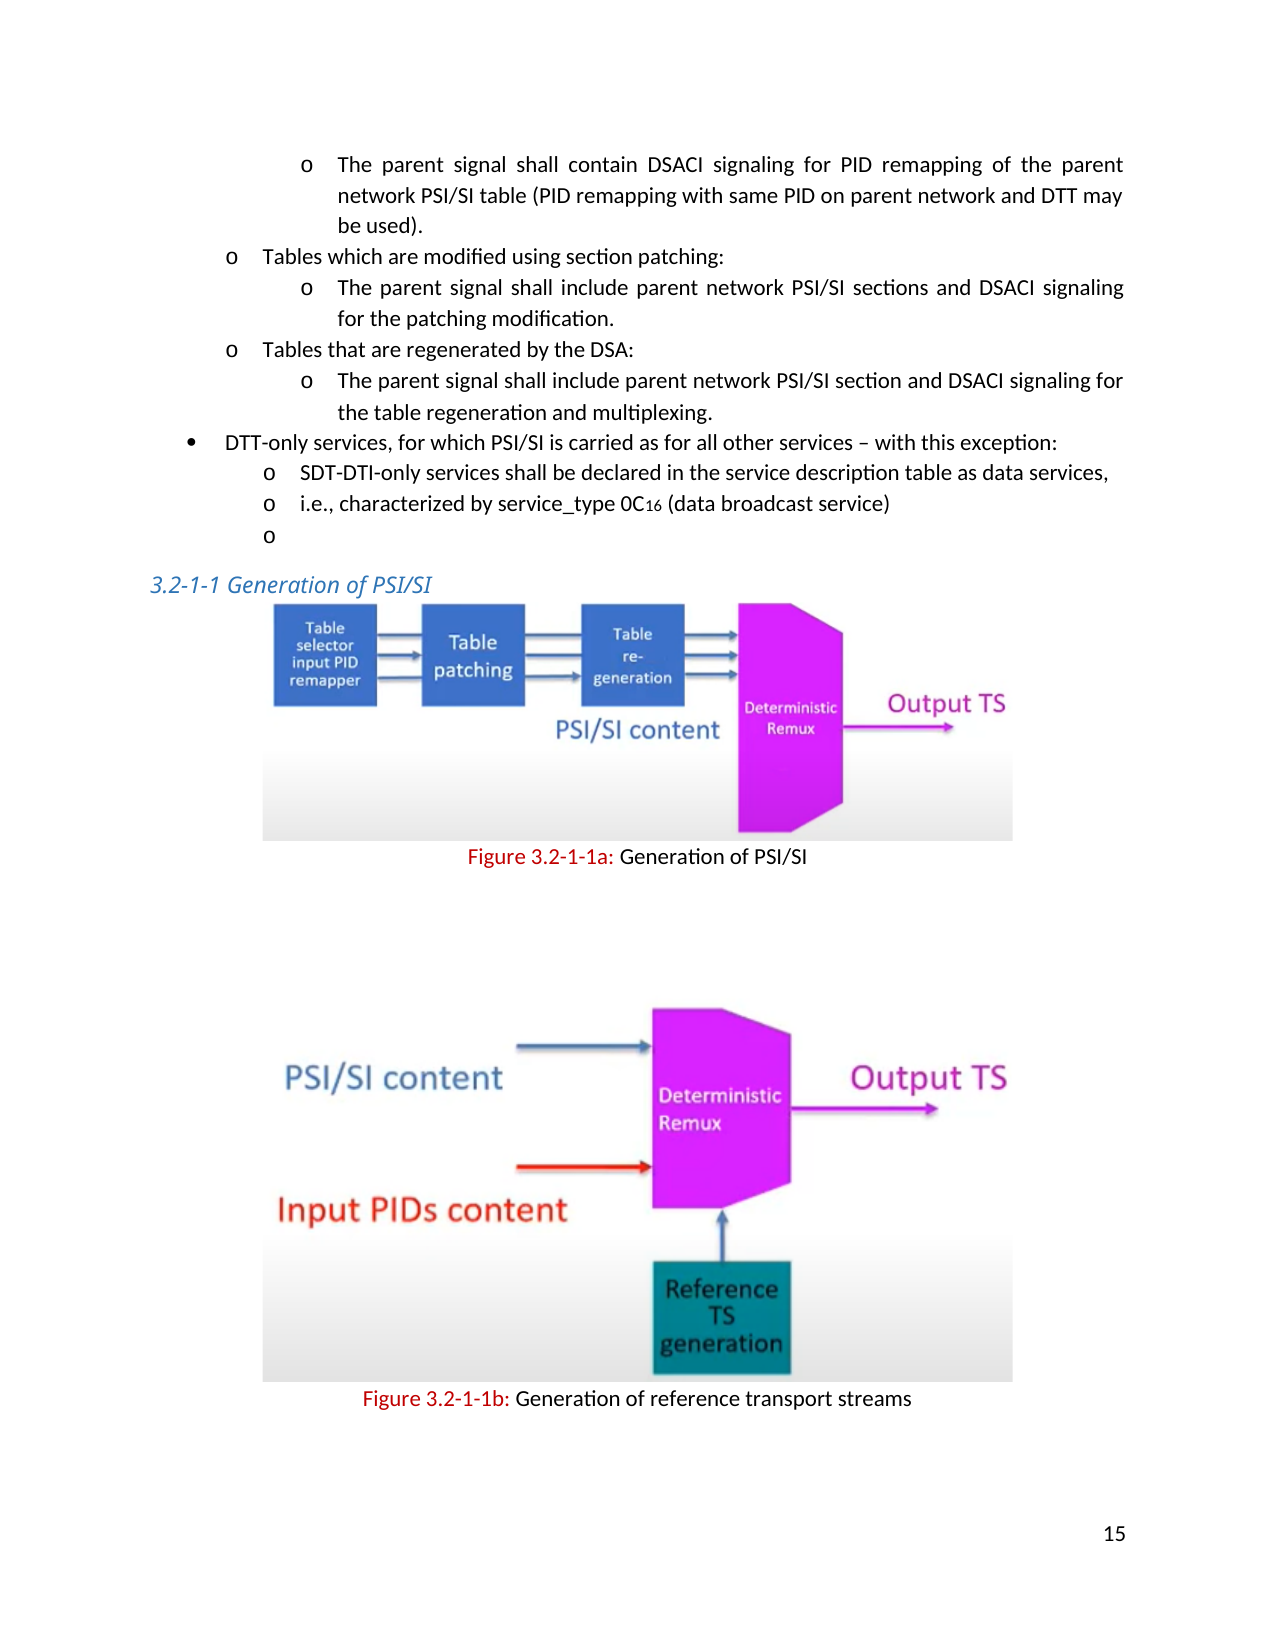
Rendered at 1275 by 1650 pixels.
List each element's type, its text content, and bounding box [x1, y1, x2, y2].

subtitle 3.2-1-1 Generation of PSI/SI [150, 569, 1125, 600]
list Tables which are modified using section patching: [225, 242, 1125, 271]
list Tables that are regenerated by the DSA: [225, 335, 1125, 364]
list The parent signal shall include parent network PSI/SI section and DSACI signaling for the table regeneration and multiplexing. [300, 366, 1125, 426]
text Figure 3.2-1-1b: Generation of reference transport streams [150, 983, 1125, 1412]
list i.e., characterized by service_type 0C16 (data broadcast service) [262, 489, 1125, 519]
list SDT-DTI-only services shall be declared in the service description table as data services, [262, 458, 1125, 487]
list The parent signal shall contain DSACI signaling for PID remapping of the parent network PSI/SI table (PID remapping with same PID on parent network and DTT may be used). [300, 150, 1125, 239]
list DTT-only services, for which PSI/SI is carried as for all other services – with this exception: [187, 428, 1125, 456]
list The parent signal shall include parent network PSI/SI sections and DSACI signaling for the patching modification. [300, 273, 1125, 333]
text Figure 3.2-1-1a: Generation of PSI/SI [150, 603, 1125, 870]
